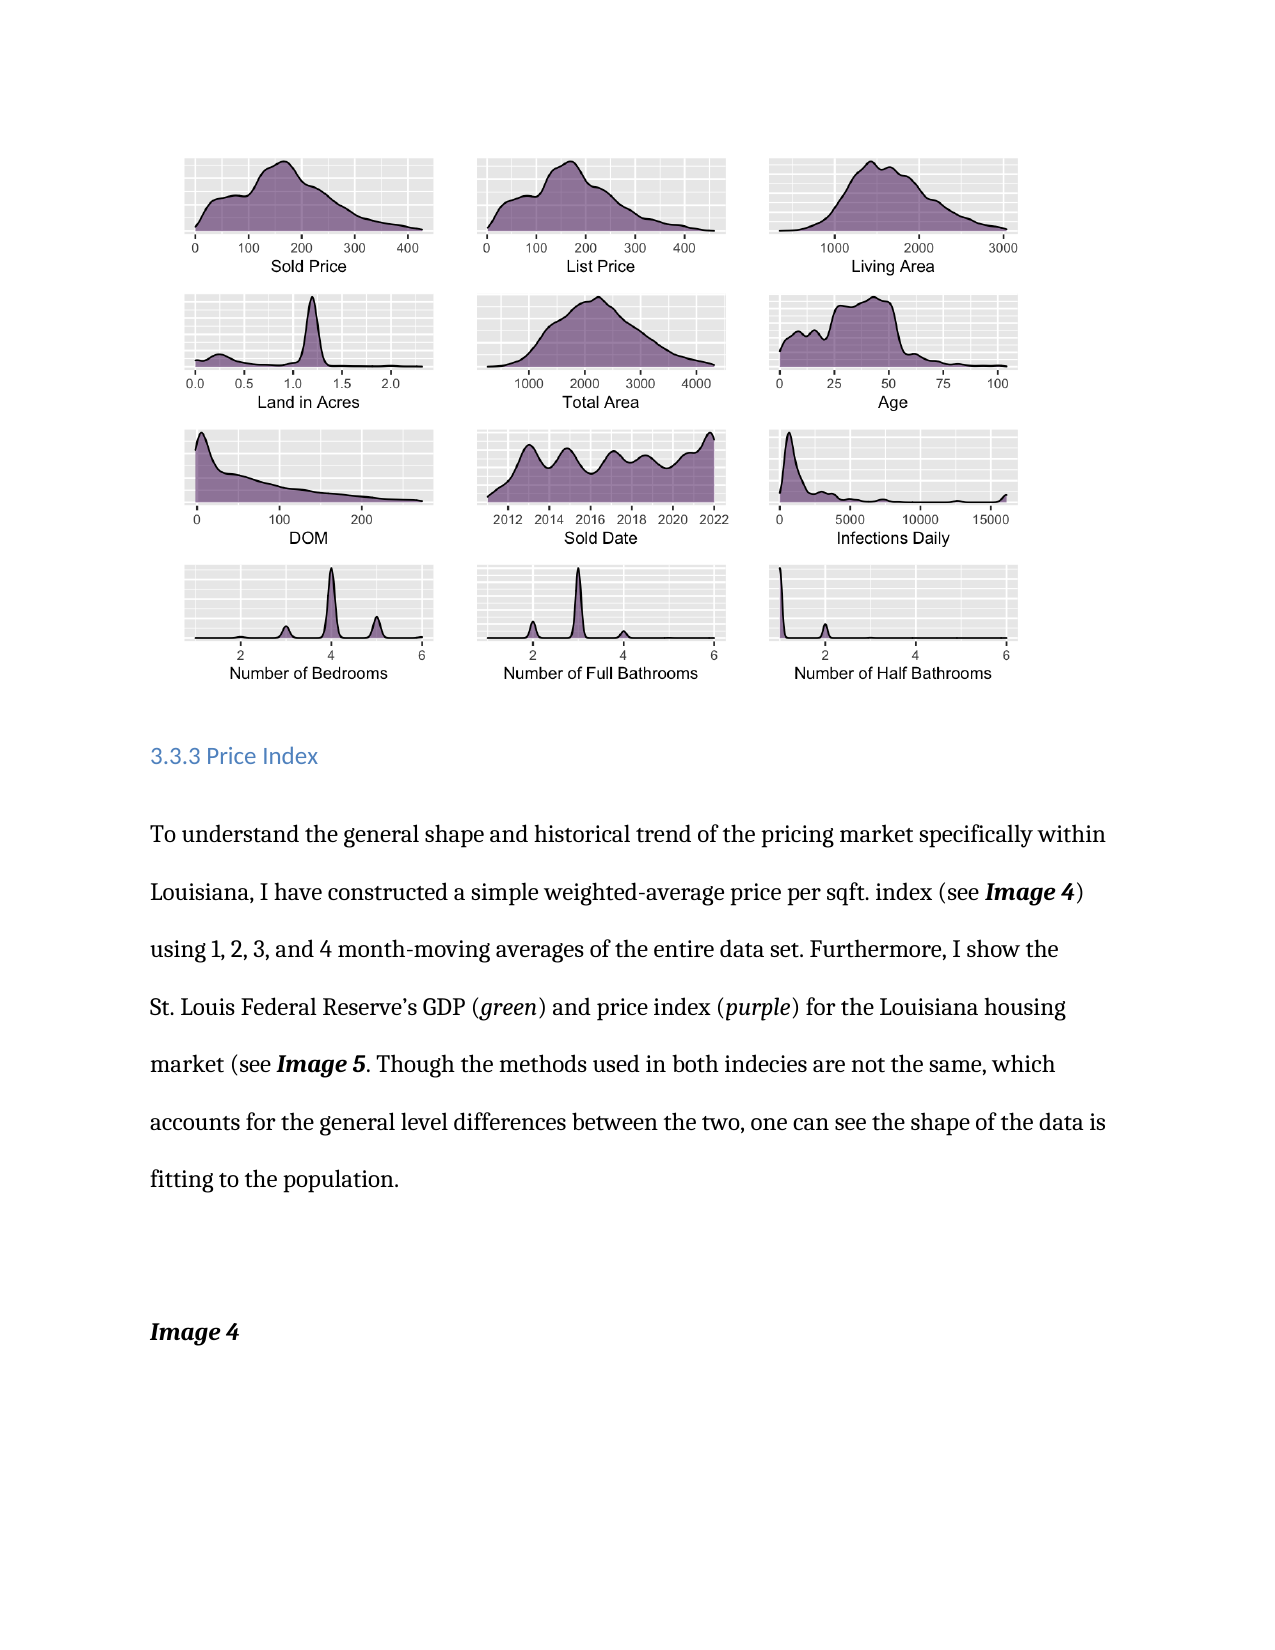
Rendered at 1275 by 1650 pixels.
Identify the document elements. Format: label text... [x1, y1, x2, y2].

text Image 4 [150, 1318, 1125, 1346]
text To understand the general shape and historical trend of the pricing market specifically within Louisiana, I have constructed a simple weighted-average price per sqft. index (see Image 4) using 1, 2, 3, and 4 month-moving averages of the entire data set. Furthermore, I show the St. Louis Federal Reserve’s GDP (green) and price index (purple) for the Louisiana housing market (see Image 5. Though the methods used in both indecies are not the same, which accounts for the general level differences between the two, one can see the shape of the data is fitting to the population. [150, 820, 1125, 1194]
subtitle 3.3.3 Price Index [150, 740, 1125, 771]
picture [150, 150, 1025, 691]
